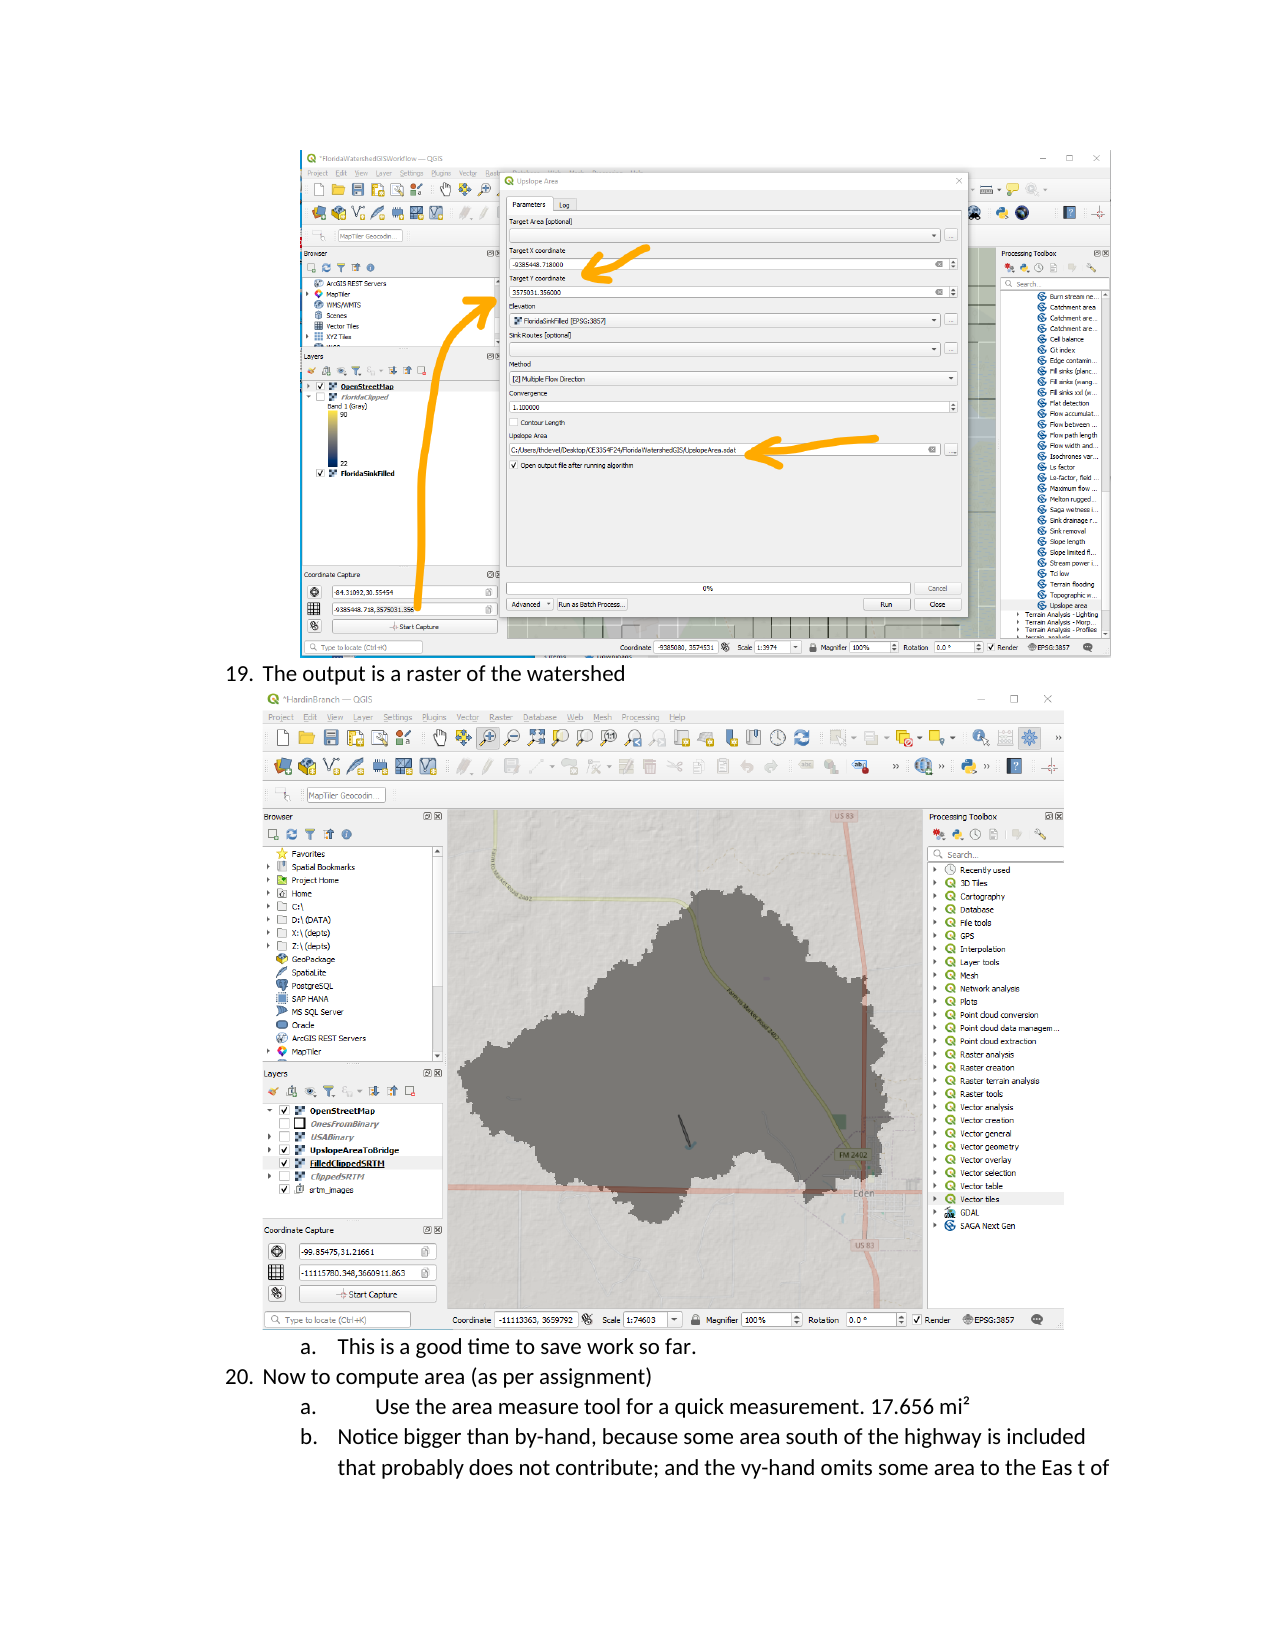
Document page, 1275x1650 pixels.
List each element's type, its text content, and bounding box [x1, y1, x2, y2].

picture [300, 150, 1111, 658]
list This is a good time to save work so far. [300, 1332, 1125, 1360]
list Now to compute area (as per assignment) [225, 1362, 1125, 1390]
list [300, 1422, 1125, 1481]
picture [262, 689, 1064, 1330]
list Use the area measure tool for a quick measurement. 17.656 mi² [300, 1392, 1125, 1420]
